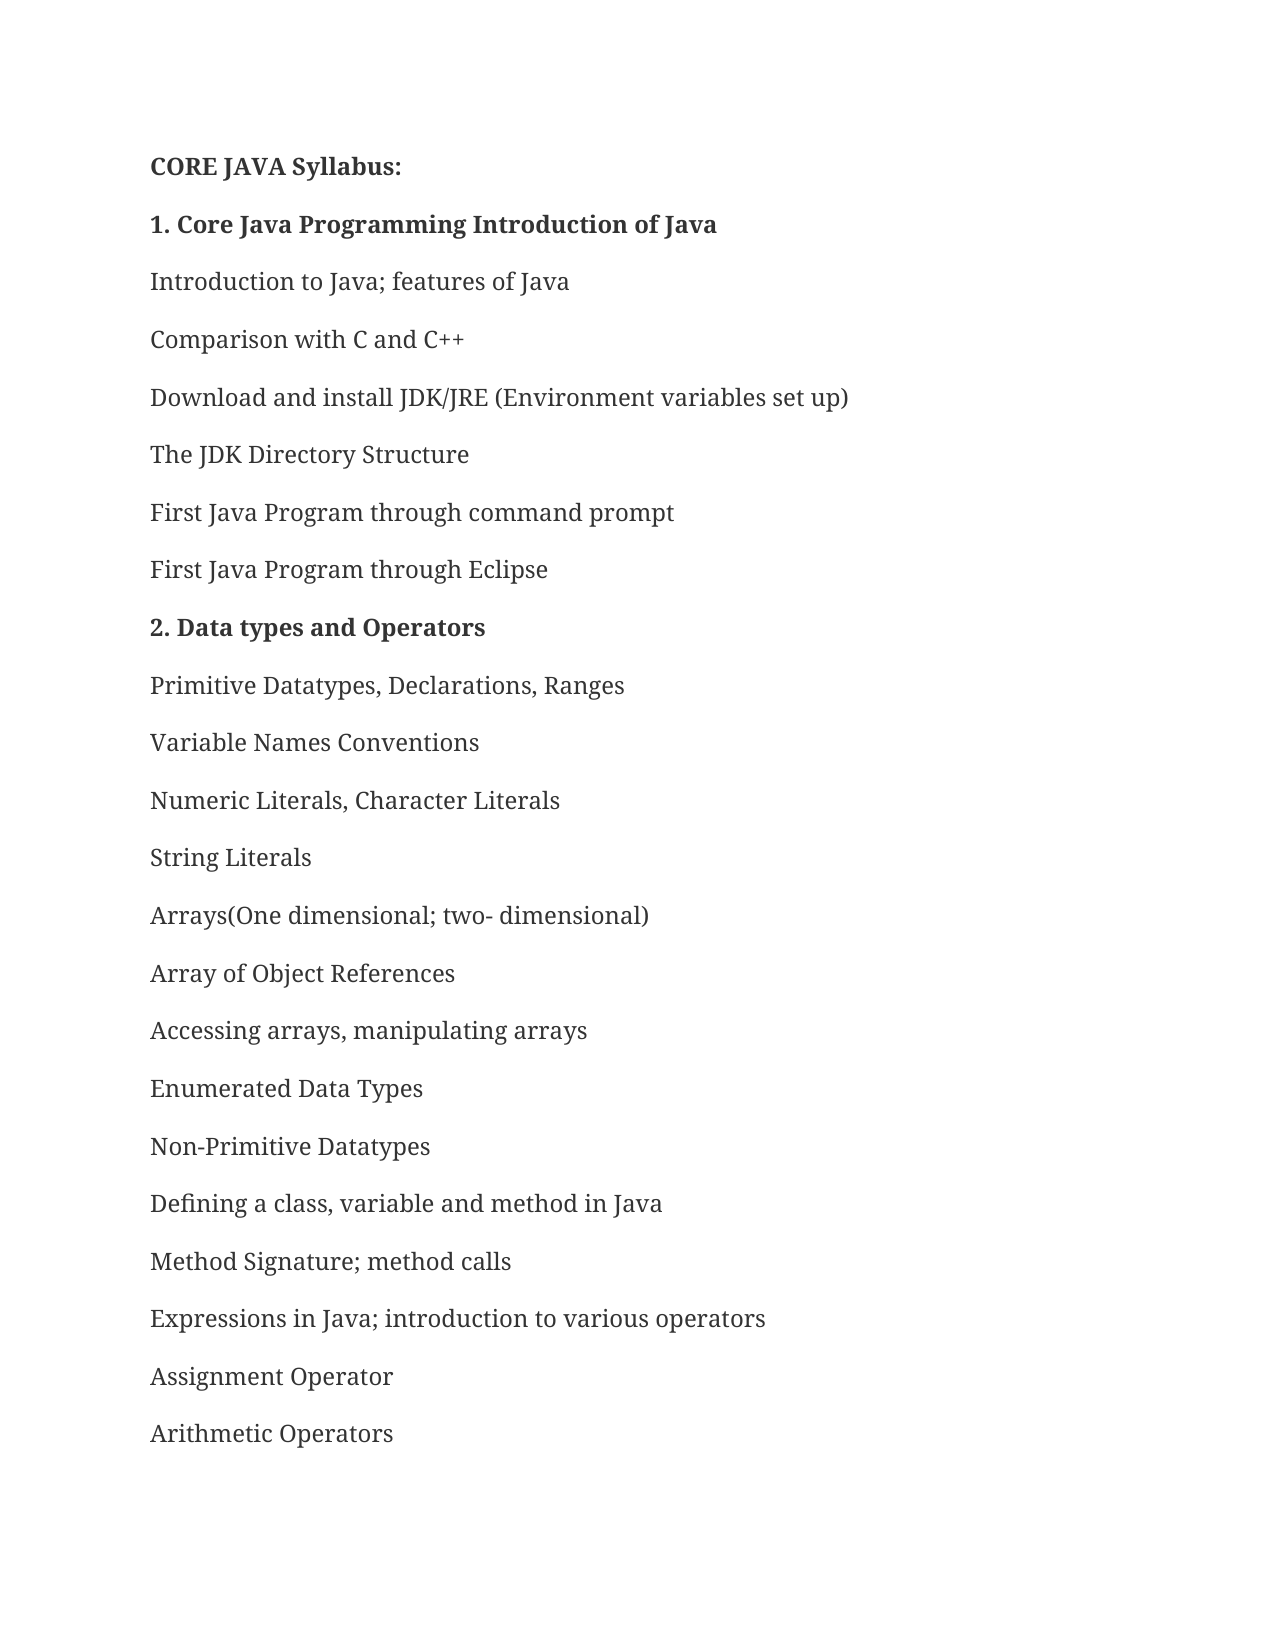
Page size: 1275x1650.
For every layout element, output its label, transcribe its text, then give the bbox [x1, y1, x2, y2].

text Variable Names Conventions [150, 726, 1125, 759]
text 2. Data types and Operators [150, 611, 1125, 643]
text Enumerated Data Types [150, 1072, 1125, 1104]
text Method Signature; method calls [150, 1244, 1125, 1277]
text Arrays(One dimensional; two- dimensional) [150, 899, 1125, 931]
text Download and install JDK/JRE (Environment variables set up) [150, 380, 1125, 413]
text Array of Object References [150, 956, 1125, 989]
text The JDK Directory Structure [150, 438, 1125, 471]
text Assignment Operator [150, 1360, 1125, 1392]
text Arithmetic Operators [150, 1417, 1125, 1450]
text Expressions in Java; introduction to various operators [150, 1302, 1125, 1335]
text Introduction to Java; features of Java [150, 265, 1125, 298]
text Defining a class, variable and method in Java [150, 1187, 1125, 1219]
text Non-Primitive Datatypes [150, 1129, 1125, 1162]
text String Literals [150, 841, 1125, 874]
text Accessing arrays, manipulating arrays [150, 1014, 1125, 1047]
text Comparison with C and C++ [150, 323, 1125, 355]
text Primitive Datatypes, Declarations, Ranges [150, 668, 1125, 701]
text Numeric Literals, Character Literals [150, 784, 1125, 816]
text First Java Program through command prompt [150, 496, 1125, 528]
text CORE JAVA Syllabus: [150, 150, 1125, 183]
text First Java Program through Eclipse [150, 553, 1125, 586]
text 1. Core Java Programming Introduction of Java [150, 208, 1125, 240]
